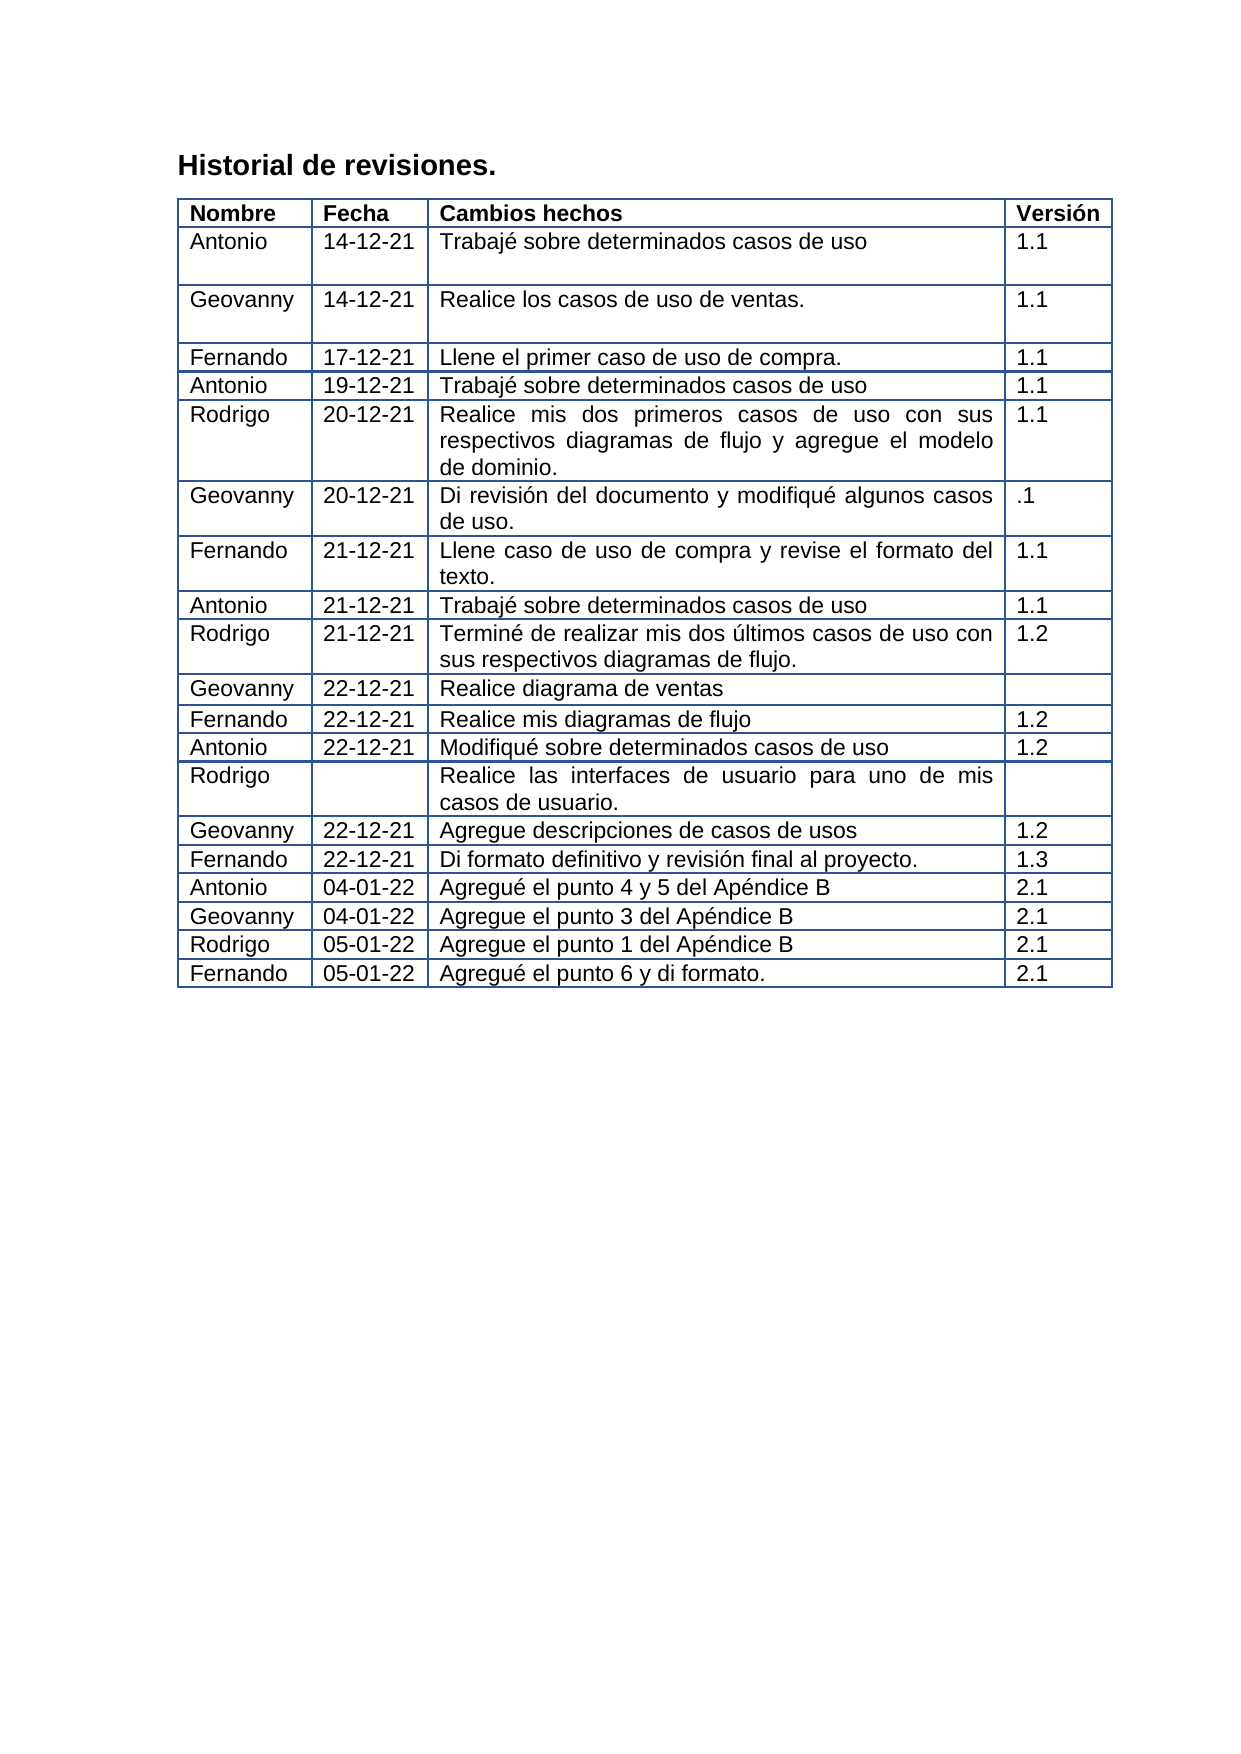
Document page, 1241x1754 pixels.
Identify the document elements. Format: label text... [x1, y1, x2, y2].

table_cell Fernando [179, 960, 311, 986]
table_cell 22-12-21 [313, 817, 427, 844]
table_cell 20-12-21 [313, 401, 427, 480]
table_cell Agregué el punto 4 y 5 del Apéndice B [429, 874, 1004, 901]
table_cell Realice los casos de uso de ventas. [429, 286, 1004, 342]
table_cell .1 [1006, 482, 1111, 535]
table_cell 04-01-22 [313, 874, 427, 901]
table_cell Terminé de realizar mis dos últimos casos de uso con sus respectivos diagramas de flujo. [429, 620, 1004, 673]
table_cell 22-12-21 [313, 675, 427, 703]
table_cell Antonio [179, 373, 311, 399]
table_cell 2.1 [1006, 931, 1111, 957]
table_cell 22-12-21 [313, 846, 427, 872]
table_cell Rodrigo [179, 763, 311, 815]
table_cell Realice mis dos primeros casos de uso con sus respectivos diagramas de flujo y agregue el modelo de dominio. [429, 401, 1004, 480]
table_cell 1.1 [1006, 228, 1111, 284]
table_cell 22-12-21 [313, 706, 427, 732]
table_cell Fernando [179, 846, 311, 872]
table_cell 1.2 [1006, 734, 1111, 760]
table_cell Rodrigo [179, 931, 311, 957]
table_header Cambios hechos [429, 200, 1004, 226]
table_cell 21-12-21 [313, 592, 427, 618]
table_cell Llene caso de uso de compra y revise el formato del texto. [429, 537, 1004, 589]
table_cell 17-12-21 [313, 344, 427, 370]
table_header Versión [1006, 200, 1111, 226]
table_header Fecha [313, 200, 427, 226]
table_cell Antonio [179, 228, 311, 284]
table_cell Geovanny [179, 817, 311, 844]
table_cell 05-01-22 [313, 960, 427, 986]
table_cell [1006, 675, 1111, 703]
table_cell Realice diagrama de ventas [429, 675, 1004, 703]
table_cell 22-12-21 [313, 734, 427, 760]
table_cell 1.1 [1006, 373, 1111, 399]
table_cell Geovanny [179, 675, 311, 703]
table_cell Modifiqué sobre determinados casos de uso [429, 734, 1004, 760]
table_cell Realice las interfaces de usuario para uno de mis casos de usuario. [429, 763, 1004, 815]
table_cell 19-12-21 [313, 373, 427, 399]
table_cell Antonio [179, 874, 311, 901]
table_cell 1.1 [1006, 401, 1111, 480]
table_cell Rodrigo [179, 401, 311, 480]
table_cell [313, 763, 427, 815]
table_cell [1006, 763, 1111, 815]
table_cell 21-12-21 [313, 537, 427, 589]
table_cell Fernando [179, 344, 311, 370]
table_cell 14-12-21 [313, 286, 427, 342]
table_cell Geovanny [179, 286, 311, 342]
table_cell 1.2 [1006, 706, 1111, 732]
table_cell 05-01-22 [313, 931, 427, 957]
table_cell 1.1 [1006, 344, 1111, 370]
table_cell 1.2 [1006, 620, 1111, 673]
table_cell Agregue el punto 3 del Apéndice B [429, 903, 1004, 929]
table_cell Realice mis diagramas de flujo [429, 706, 1004, 732]
table_cell Geovanny [179, 903, 311, 929]
table_cell Agregue el punto 1 del Apéndice B [429, 931, 1004, 957]
table_cell 1.3 [1006, 846, 1111, 872]
table_cell Rodrigo [179, 620, 311, 673]
table_cell 1.1 [1006, 592, 1111, 618]
table_cell 2.1 [1006, 960, 1111, 986]
text Historial de revisiones. [177, 148, 1107, 181]
table_cell Trabajé sobre determinados casos de uso [429, 592, 1004, 618]
table_cell Llene el primer caso de uso de compra. [429, 344, 1004, 370]
table_cell Geovanny [179, 482, 311, 535]
table_cell Fernando [179, 537, 311, 589]
table_header Nombre [179, 200, 311, 226]
table_cell Fernando [179, 706, 311, 732]
table_cell Trabajé sobre determinados casos de uso [429, 373, 1004, 399]
table_cell 04-01-22 [313, 903, 427, 929]
table_cell Di revisión del documento y modifiqué algunos casos de uso. [429, 482, 1004, 535]
table_cell Trabajé sobre determinados casos de uso [429, 228, 1004, 284]
table_cell Di formato definitivo y revisión final al proyecto. [429, 846, 1004, 872]
table_cell Agregue descripciones de casos de usos [429, 817, 1004, 844]
table_cell 2.1 [1006, 903, 1111, 929]
table_cell 1.2 [1006, 817, 1111, 844]
table_cell 21-12-21 [313, 620, 427, 673]
table_cell Antonio [179, 734, 311, 760]
table_cell 1.1 [1006, 286, 1111, 342]
table_cell 20-12-21 [313, 482, 427, 535]
table_cell 2.1 [1006, 874, 1111, 901]
table_cell Agregué el punto 6 y di formato. [429, 960, 1004, 986]
table_cell 1.1 [1006, 537, 1111, 589]
table_cell Antonio [179, 592, 311, 618]
table_cell 14-12-21 [313, 228, 427, 284]
